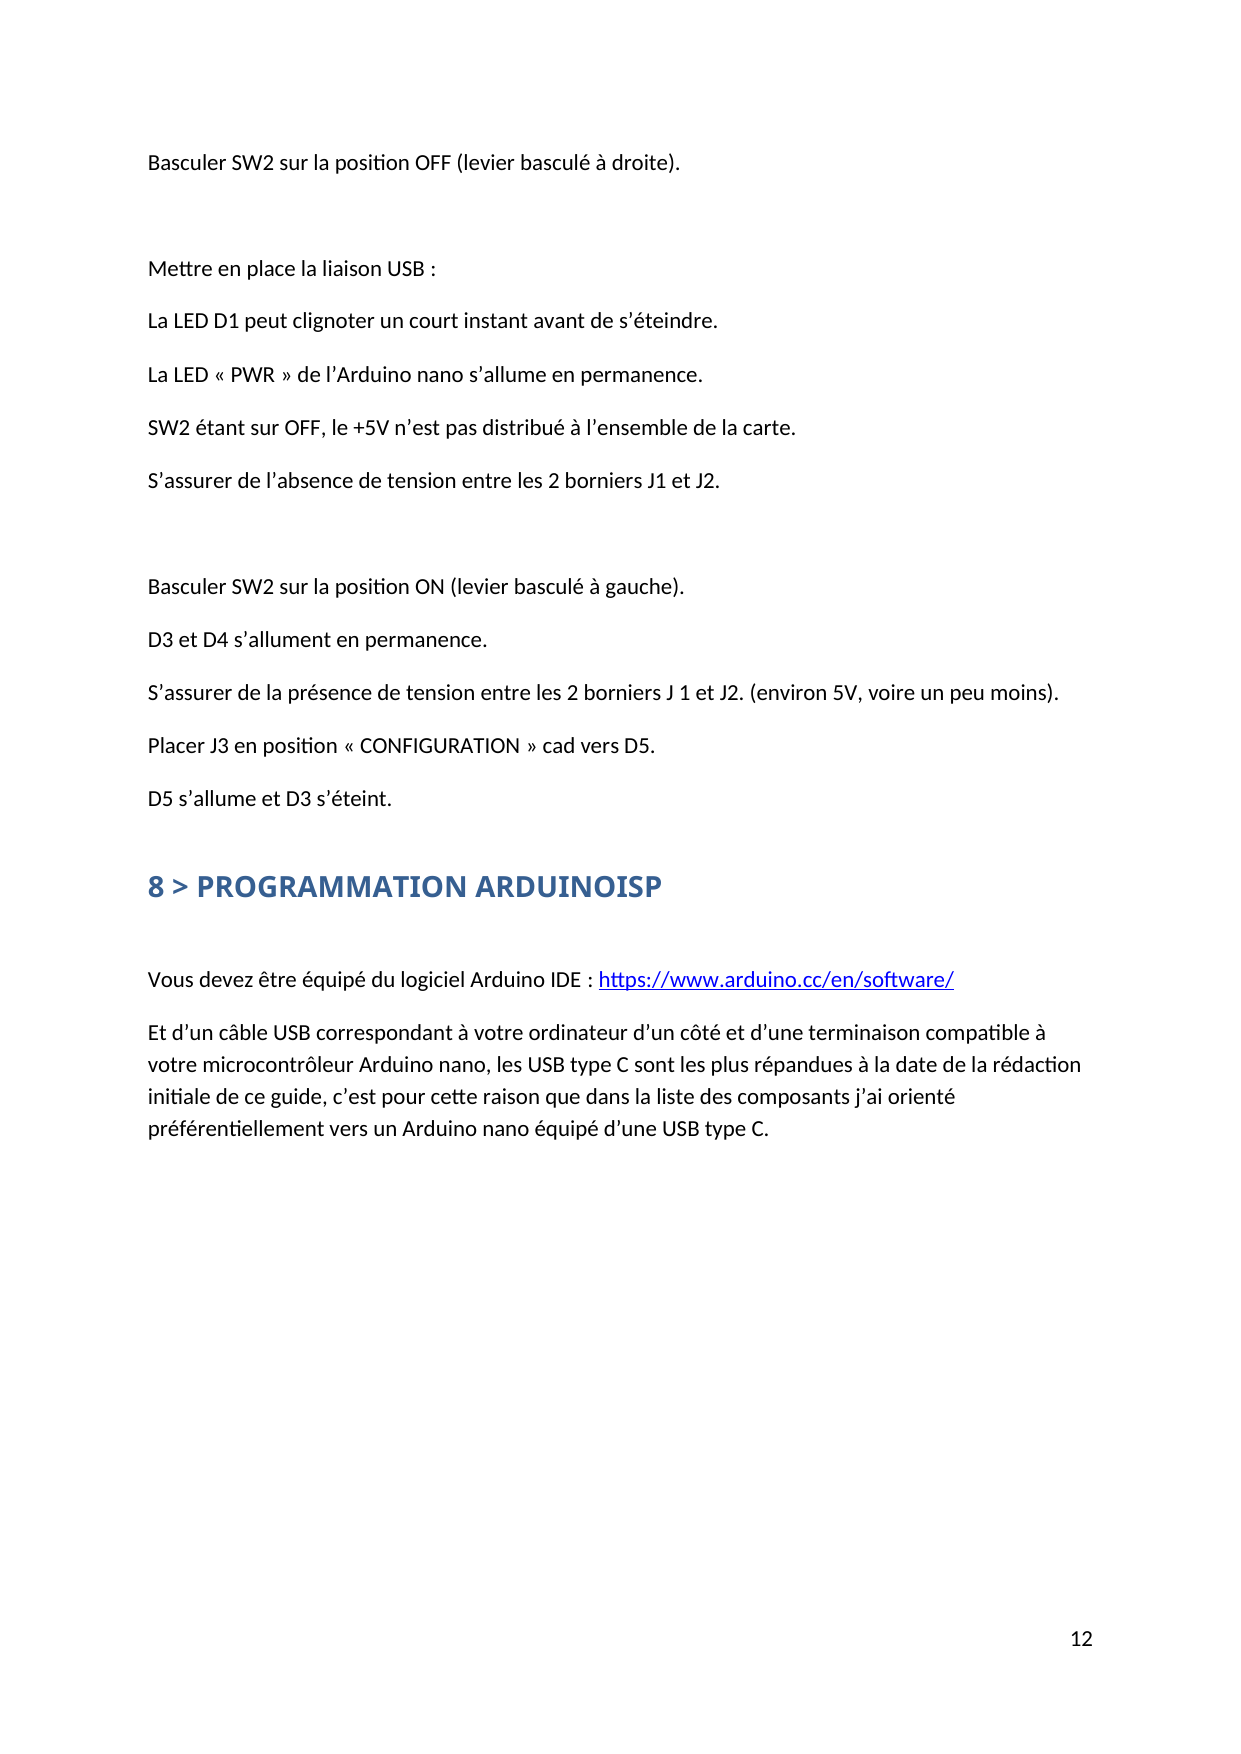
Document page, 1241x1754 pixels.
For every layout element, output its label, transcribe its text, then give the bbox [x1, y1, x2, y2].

text Basculer SW2 sur la position OFF (levier basculé à droite). [148, 148, 1093, 176]
subtitle 8 > PROGRAMMATION ARDUINOISP [148, 866, 1093, 906]
text SW2 étant sur OFF, le +5V n’est pas distribué à l’ensemble de la carte. [148, 413, 1093, 441]
text Et d’un câble USB correspondant à votre ordinateur d’un côté et d’une terminaison compatible à votre microcontrôleur Arduino nano, les USB type C sont les plus répandues à la date de la rédaction initiale de ce guide, c’est pour cette raison que dans la liste des composants j’ai orienté préférentiellement vers un Arduino nano équipé d’une USB type C. [148, 1018, 1093, 1142]
text Placer J3 en position « CONFIGURATION » cad vers D5. [148, 731, 1093, 759]
text La LED « PWR » de l’Arduino nano s’allume en permanence. [148, 360, 1093, 388]
text Vous devez être équipé du logiciel Arduino IDE : https://www.arduino.cc/en/software/ [148, 965, 1093, 993]
text Basculer SW2 sur la position ON (levier basculé à gauche). [148, 572, 1093, 600]
text D3 et D4 s’allument en permanence. [148, 625, 1093, 653]
text D5 s’allume et D3 s’éteint. [148, 784, 1093, 812]
text Mettre en place la liaison USB : [148, 254, 1093, 282]
text S’assurer de l’absence de tension entre les 2 borniers J1 et J2. [148, 466, 1093, 494]
text La LED D1 peut clignoter un court instant avant de s’éteindre. [148, 307, 1093, 335]
text S’assurer de la présence de tension entre les 2 borniers J 1 et J2. (environ 5V, voire un peu moins). [148, 678, 1093, 706]
